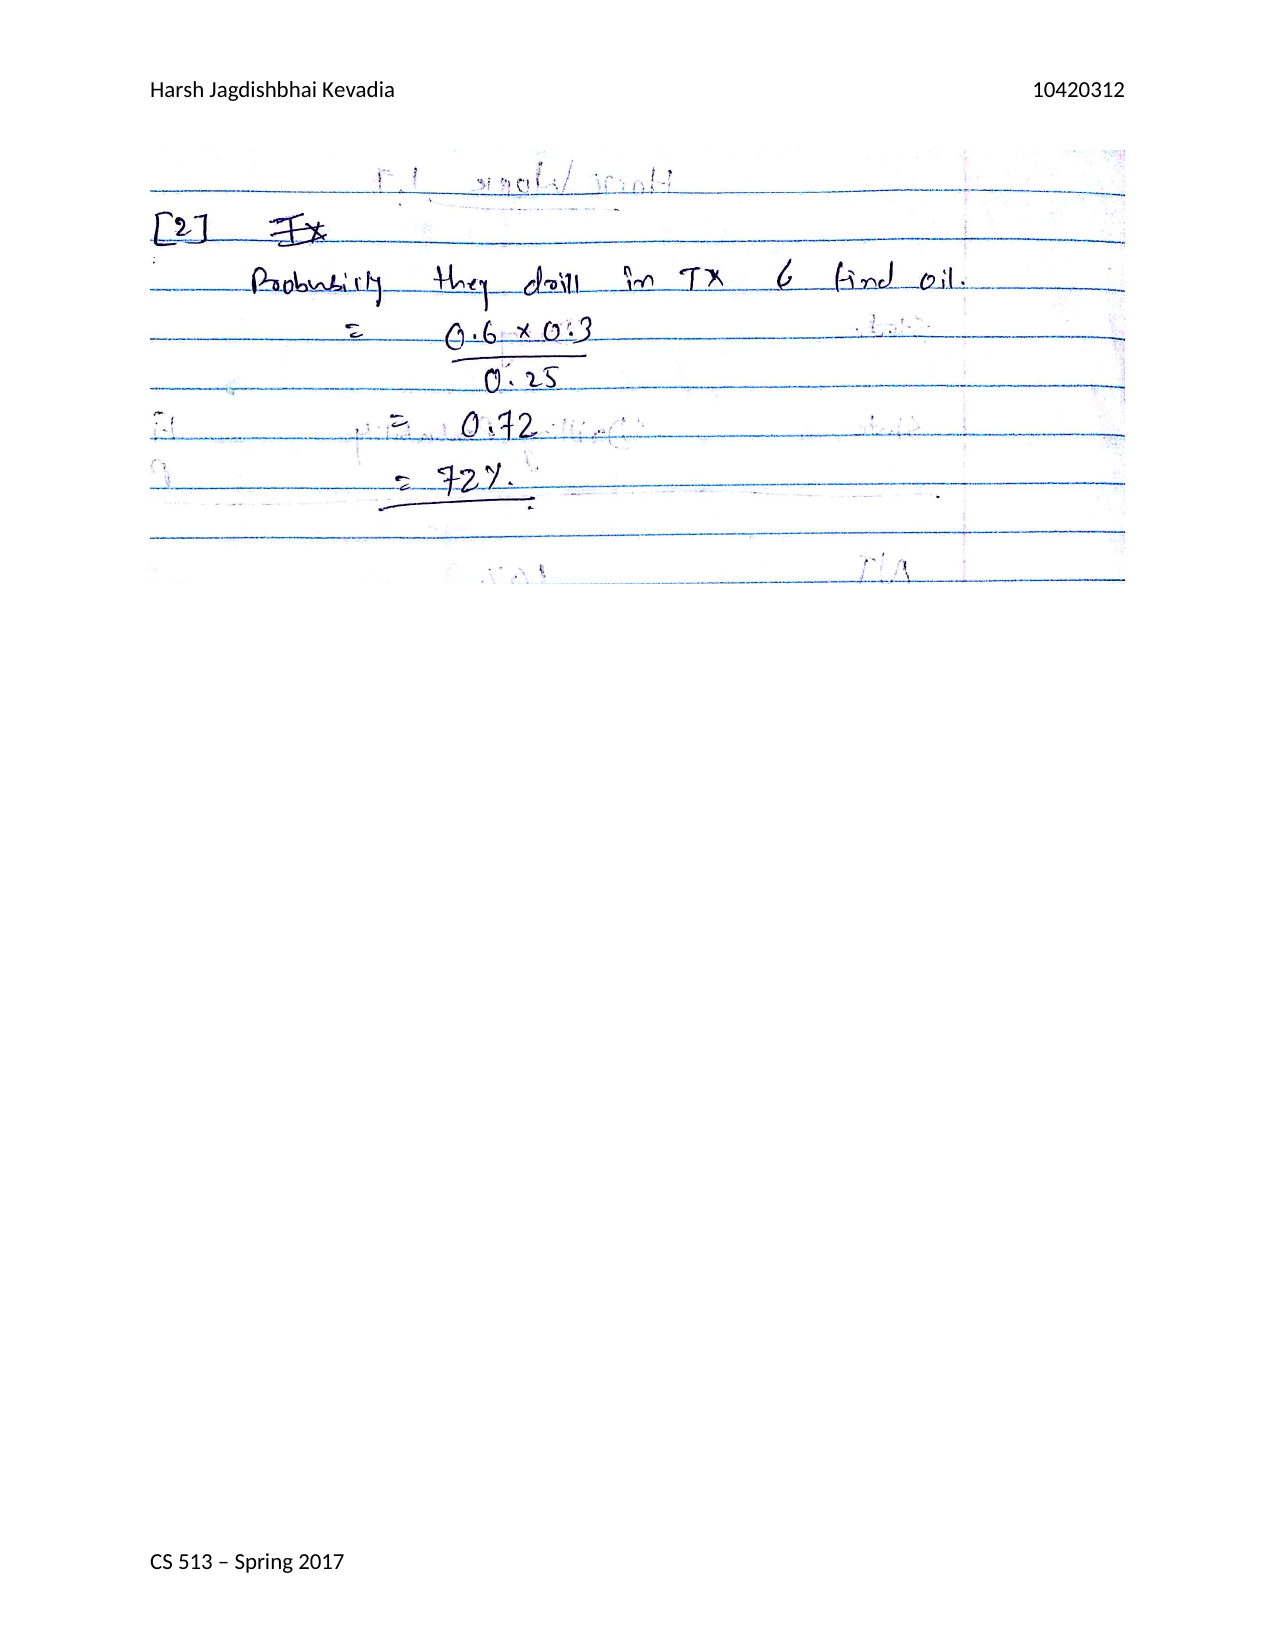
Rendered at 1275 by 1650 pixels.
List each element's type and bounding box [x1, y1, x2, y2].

picture [150, 150, 1125, 584]
